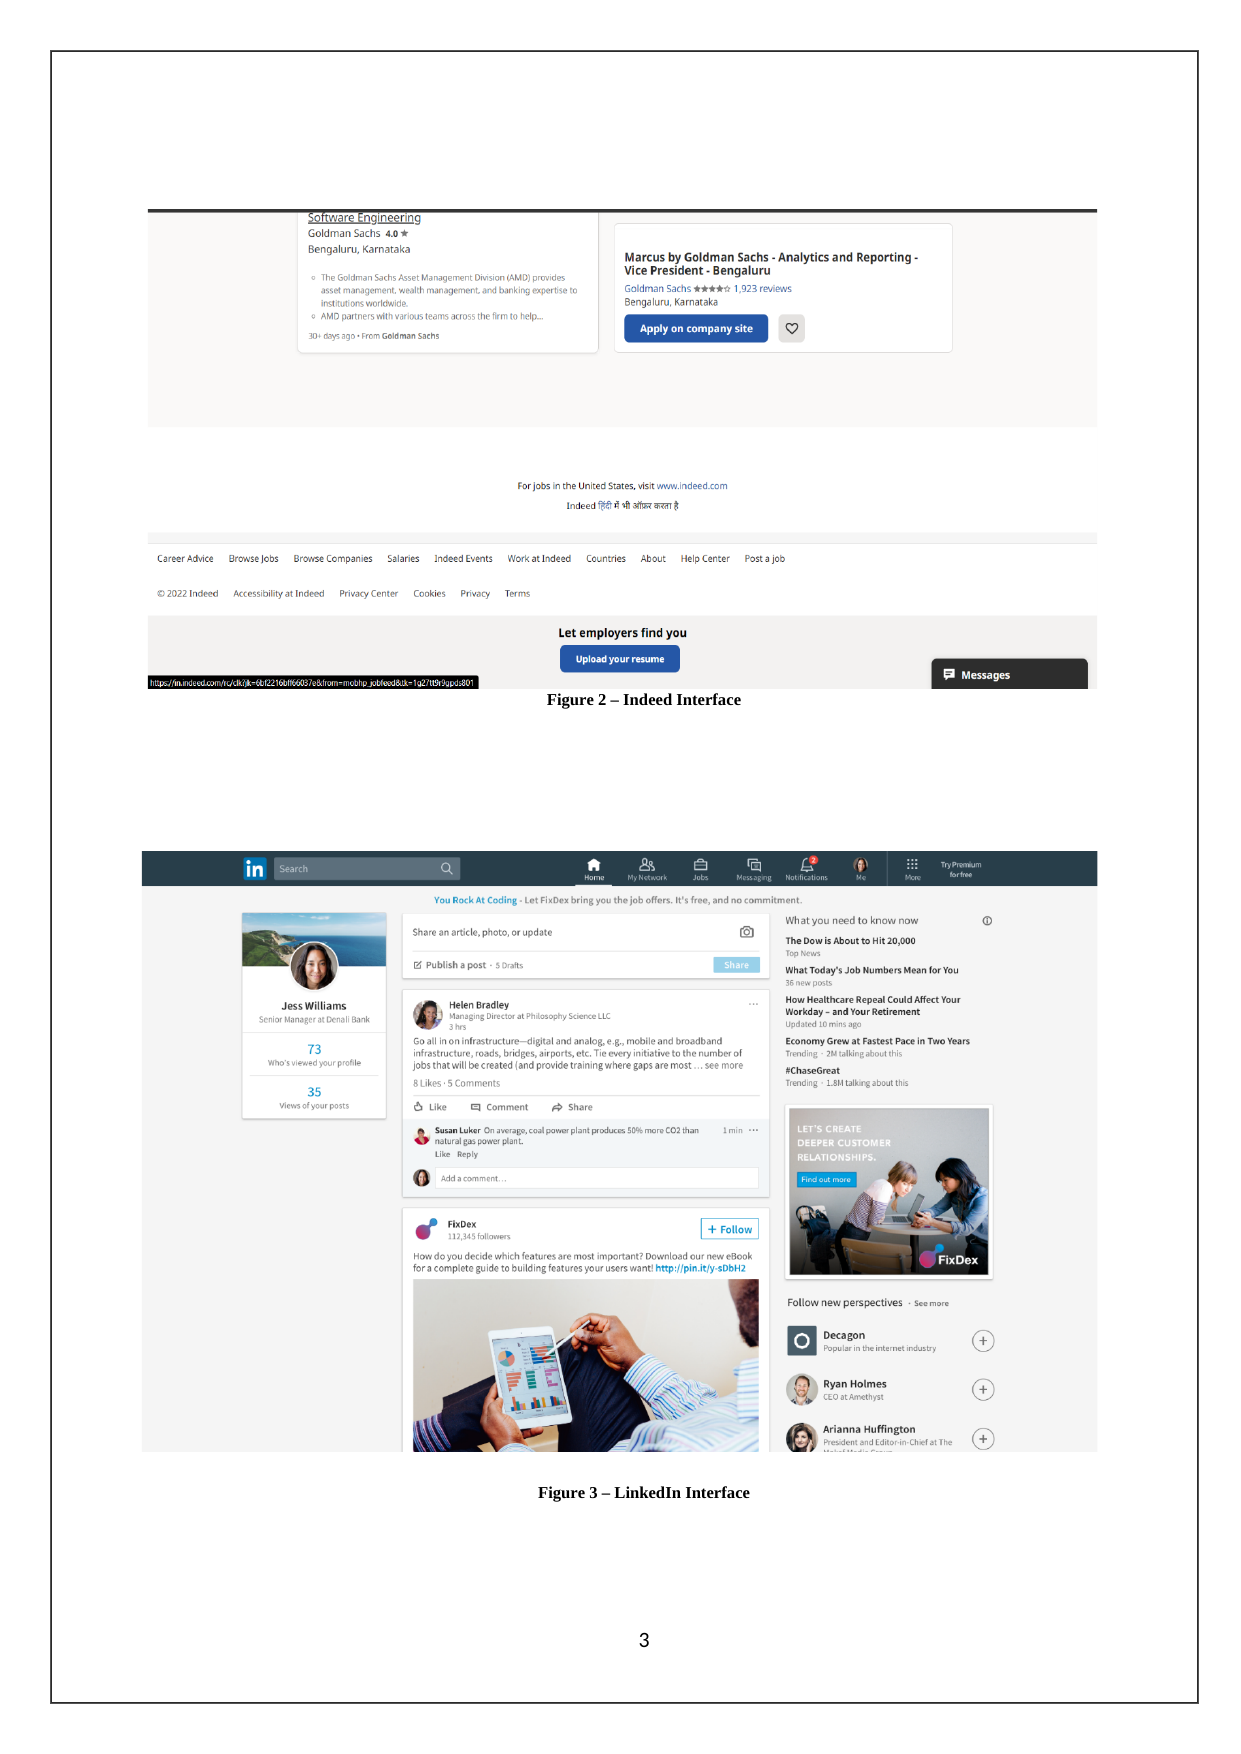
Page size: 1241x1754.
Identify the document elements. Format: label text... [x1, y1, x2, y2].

text Figure 2 – Indeed Interface [89, 689, 1196, 709]
picture [147, 209, 1098, 689]
picture [141, 851, 1098, 1452]
text Figure 3 – LinkedIn Interface [89, 1483, 1196, 1502]
